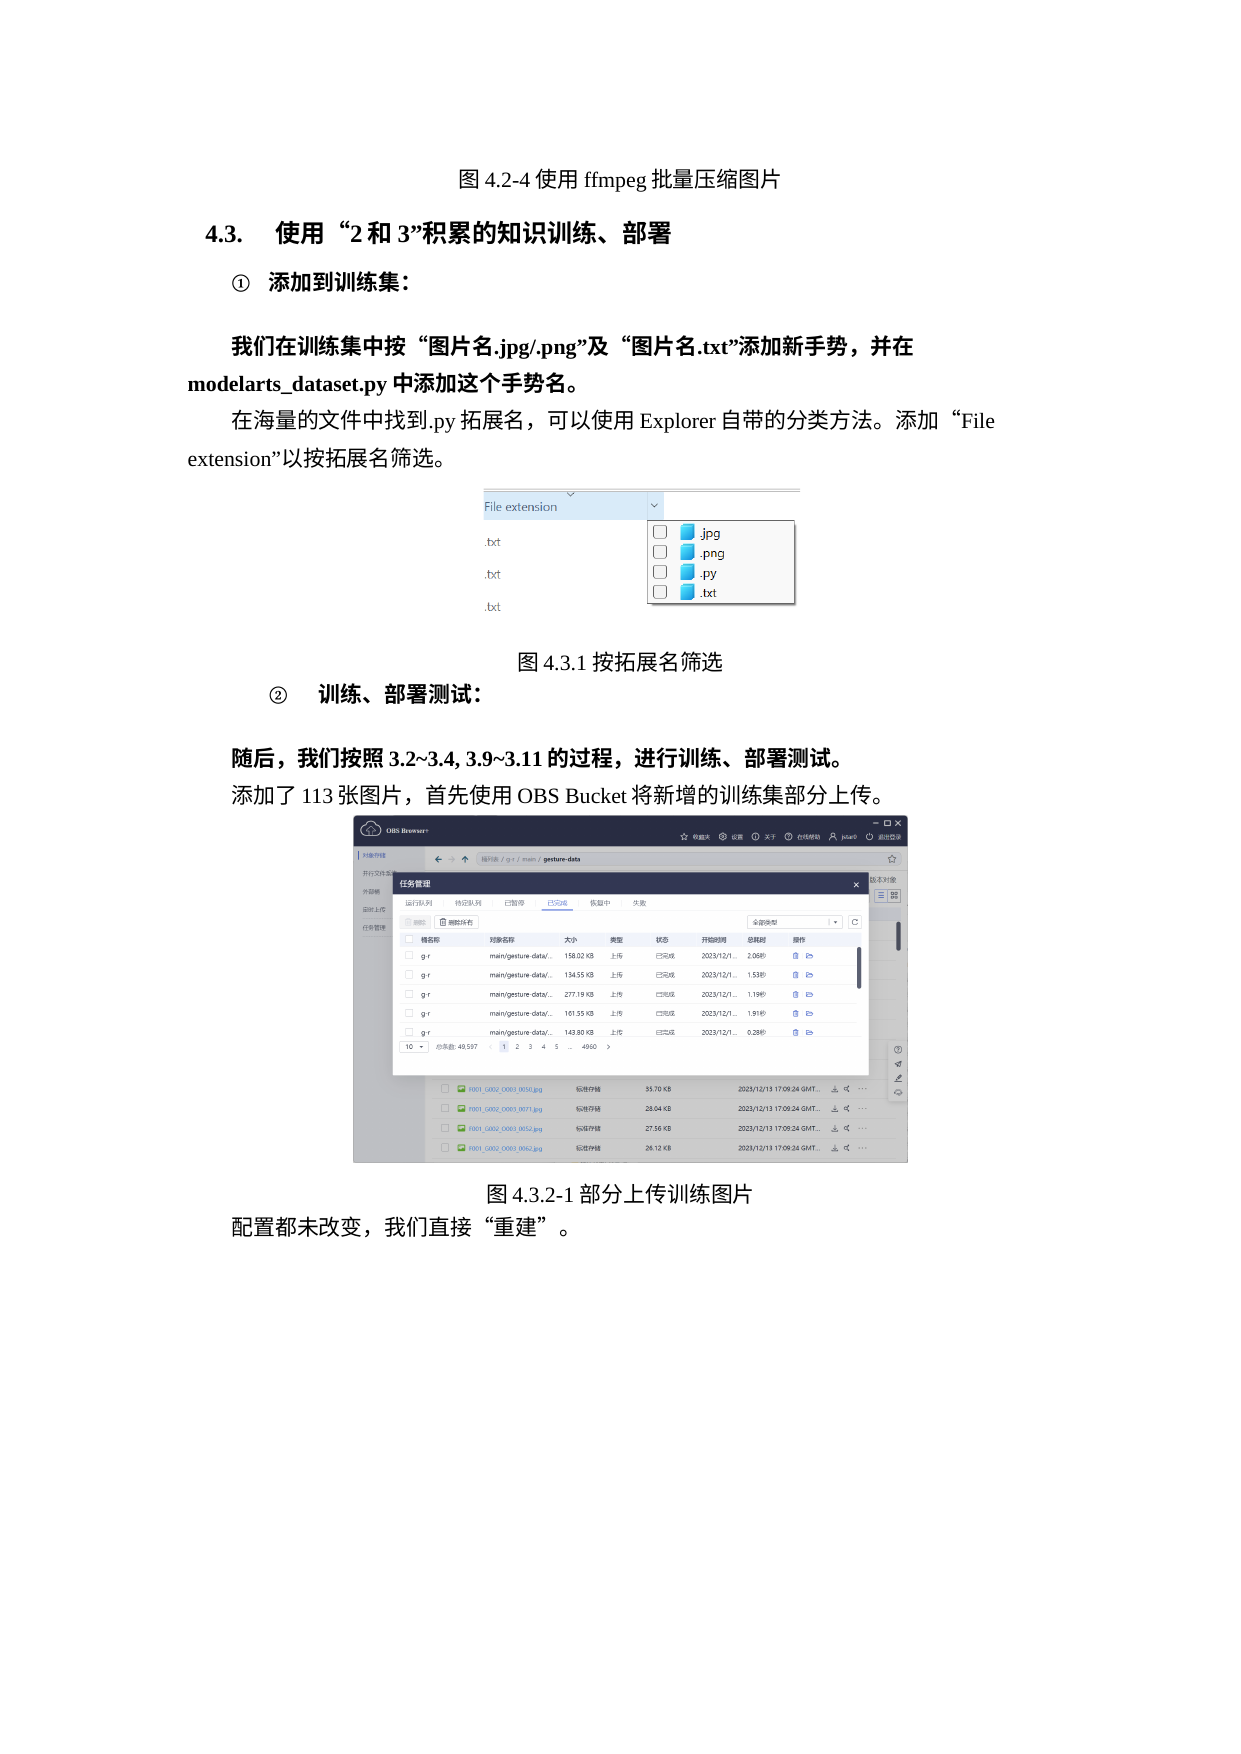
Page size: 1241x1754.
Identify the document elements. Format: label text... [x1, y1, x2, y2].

text 使用“2和3”积累的知识训练、部署 [205, 199, 1053, 264]
text 我们在训练集中按“图片名.jpg/.png”及“图片名.txt”添加新手势，并在modelarts_dataset.py中添加这个手势名。 [187, 328, 1053, 398]
text 图4.3.1 按拓展名筛选 [187, 644, 1053, 677]
text 配置都未改变，我们直接“重建”。 [187, 1209, 1053, 1242]
text 图4.2-4 使用ffmpeg批量压缩图片 [187, 162, 1053, 194]
list 添加到训练集： [231, 264, 1053, 297]
picture [353, 815, 908, 1163]
text 图4.3.2-1 部分上传训练图片 [187, 1177, 1053, 1209]
text 训练、部署测试： [269, 677, 1053, 709]
text 随后，我们按照3.2~3.4, 3.9~3.11的过程，进行训练、部署测试。 [187, 741, 1053, 773]
text 在海量的文件中找到.py拓展名，可以使用Explorer自带的分类方法。添加“File extension”以按拓展名筛选。 [187, 403, 1053, 473]
text 添加了113张图片，首先使用OBS Bucket将新增的训练集部分上传。 [187, 778, 1053, 811]
picture [483, 477, 801, 625]
